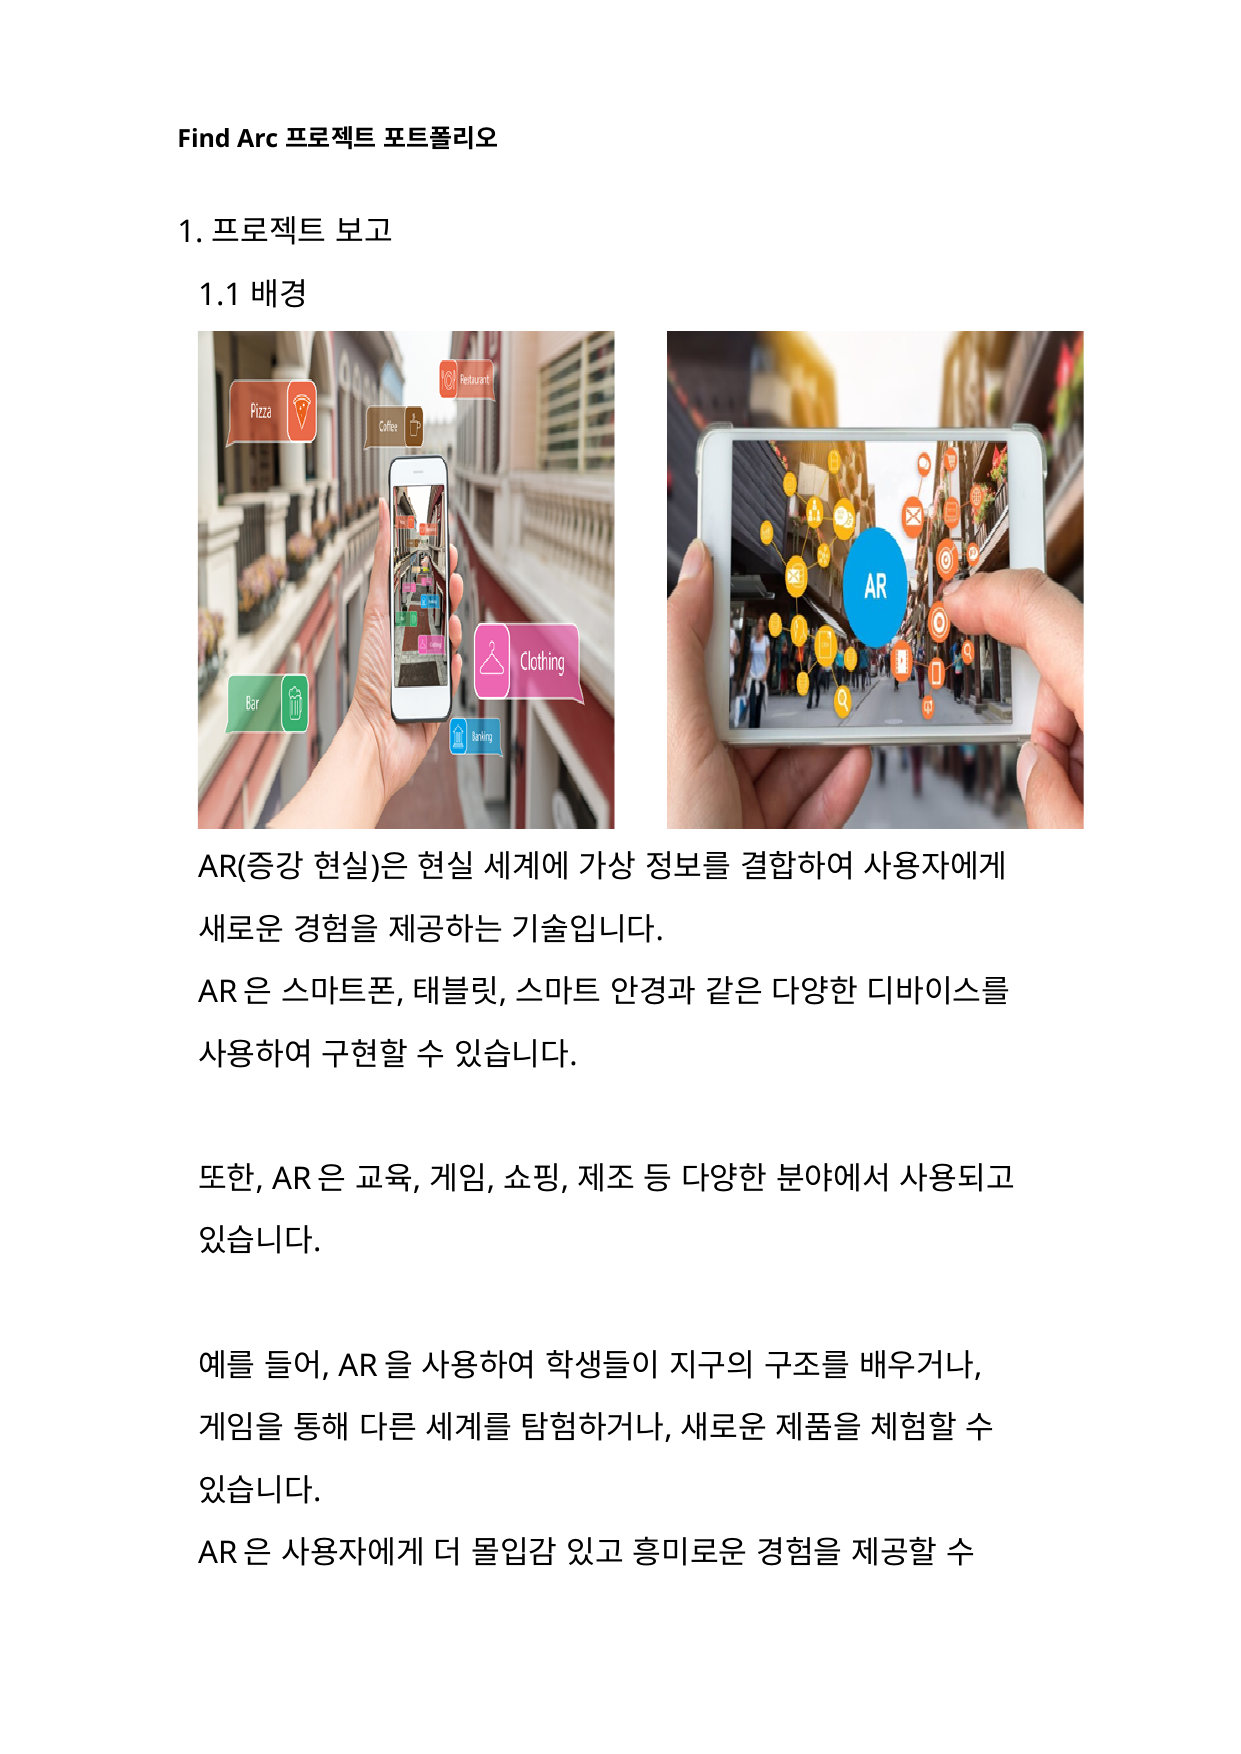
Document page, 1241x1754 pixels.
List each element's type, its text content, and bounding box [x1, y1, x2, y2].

picture [197, 331, 1084, 829]
text 1.1 배경 [198, 269, 1063, 314]
list 프로젝트 보고 [177, 207, 1063, 252]
text AR(증강 현실)은 현실 세계에 가상 정보를 결합하여 사용자에게 새로운 경험을 제공하는 기술입니다. [198, 841, 1063, 949]
text 또한, AR은 교육, 게임, 쇼핑, 제조 등 다양한 분야에서 사용되고 있습니다. [198, 1153, 1063, 1261]
text AR은 스마트폰, 태블릿, 스마트 안경과 같은 다양한 디바이스를 사용하여 구현할 수 있습니다. [198, 966, 1063, 1074]
text 예를 들어, AR을 사용하여 학생들이 지구의 구조를 배우거나, 게임을 통해 다른 세계를 탐험하거나, 새로운 제품을 체험할 수 있습니다. [198, 1340, 1063, 1510]
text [198, 1528, 1063, 1573]
